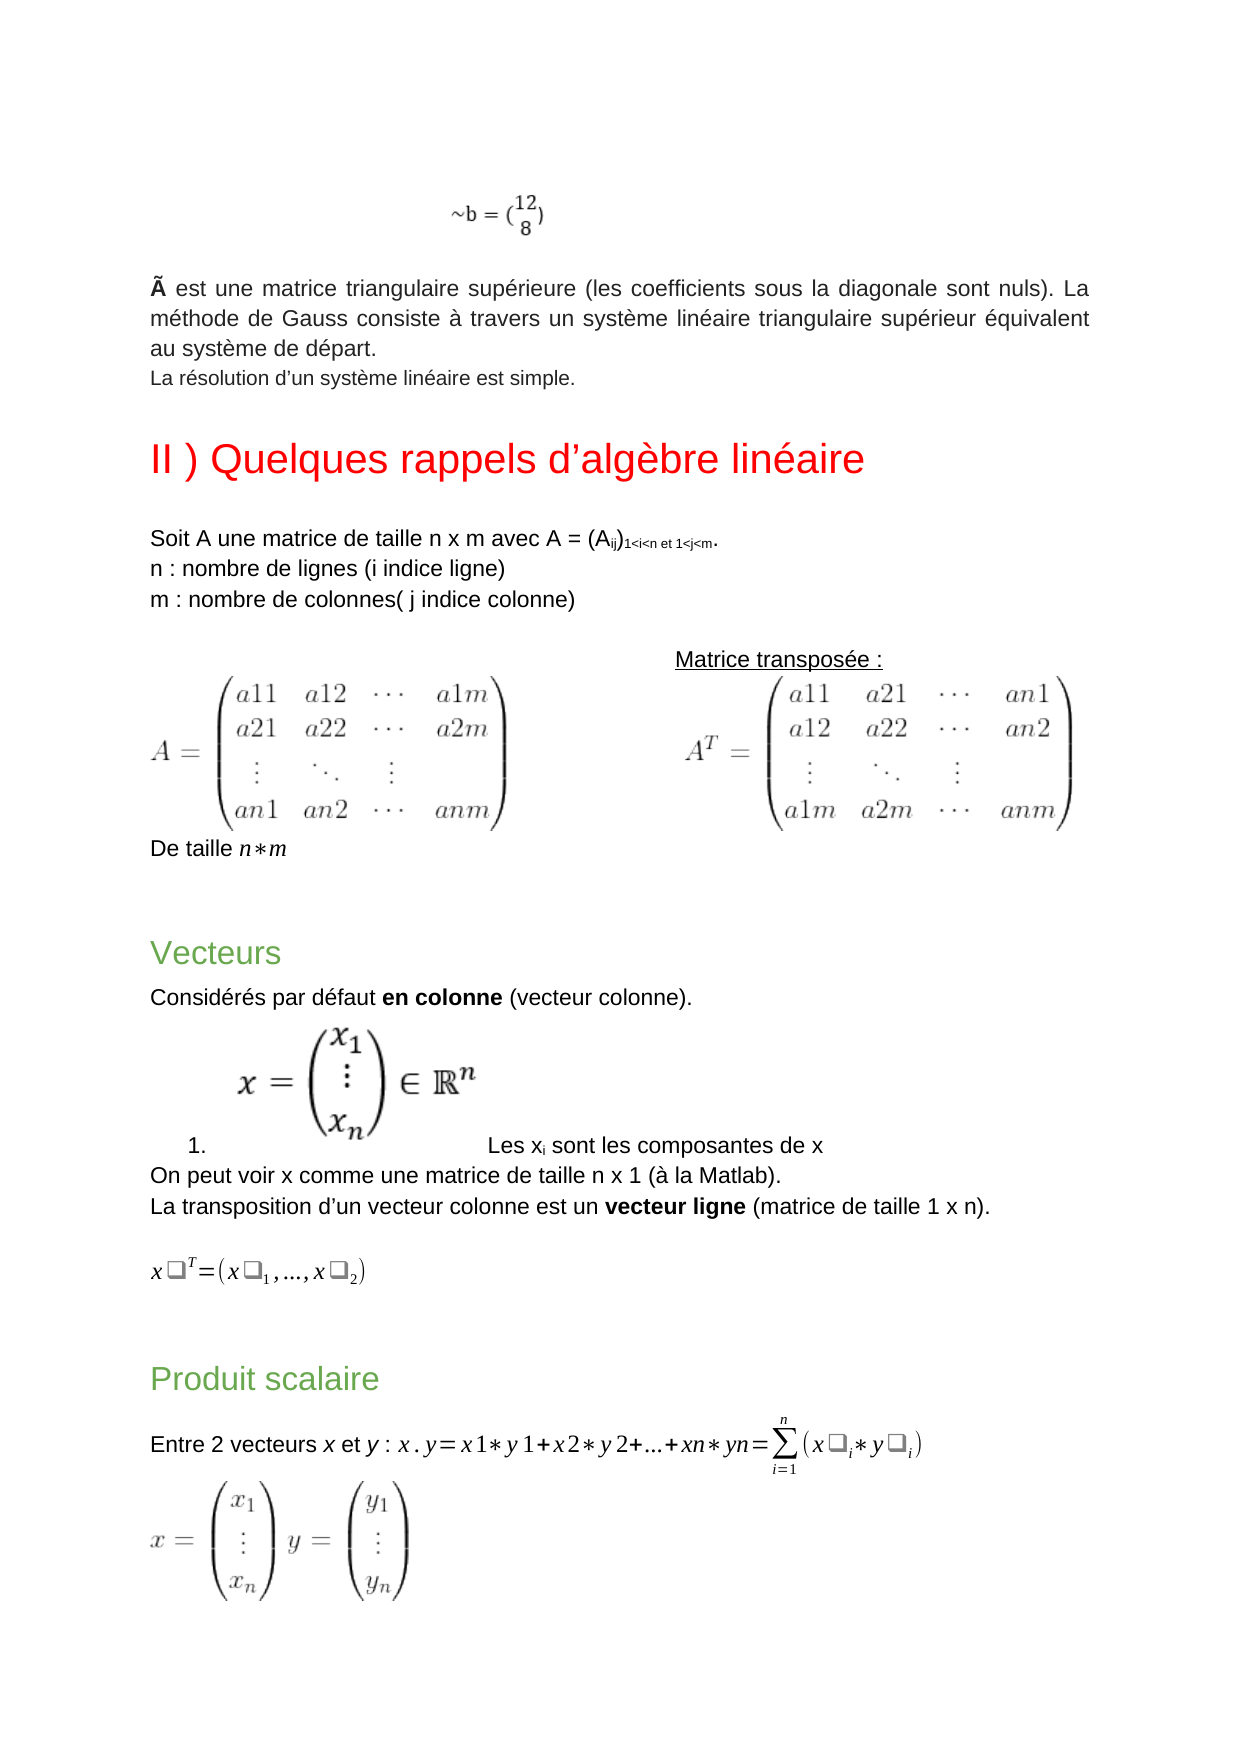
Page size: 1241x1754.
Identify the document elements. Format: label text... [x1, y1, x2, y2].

text On peut voir x comme une matrice de taille n x 1 (à la Matlab). [150, 1162, 1090, 1189]
picture [225, 1014, 482, 1154]
text Considérés par défaut en colonne (vecteur colonne). [150, 984, 1090, 1011]
text Soit A une matrice de taille n x m avec A = (Aij)1<i<n et 1<j<m. [150, 525, 1090, 552]
subtitle Produit scalaire [150, 1359, 1090, 1398]
picture [150, 1481, 275, 1601]
text n : nombre de lignes (i indice ligne) [150, 555, 1090, 582]
picture [684, 676, 1073, 831]
picture [287, 1481, 409, 1601]
subtitle II ) Quelques rappels d’algèbre linéaire [150, 434, 1090, 482]
text Ã est une matrice triangulaire supérieure (les coefficients sous la diagonale sont nuls). La méthode de Gauss consiste à travers un système linéaire triangulaire supérieur équivalent au système de départ. [150, 150, 1090, 362]
text Entre 2 vecteurs x et y : [150, 1410, 1090, 1478]
text La résolution d’un système linéaire est simple. [150, 365, 1090, 389]
text La transposition d’un vecteur colonne est un vecteur ligne (matrice de taille 1 x n). [150, 1193, 1090, 1219]
text Matrice transposée : [150, 646, 1090, 672]
text De taille [150, 834, 1090, 862]
text m : nombre de colonnes( j indice colonne) [150, 586, 1090, 612]
picture [431, 181, 568, 253]
picture [150, 676, 507, 831]
subtitle Vecteurs [150, 933, 1090, 972]
